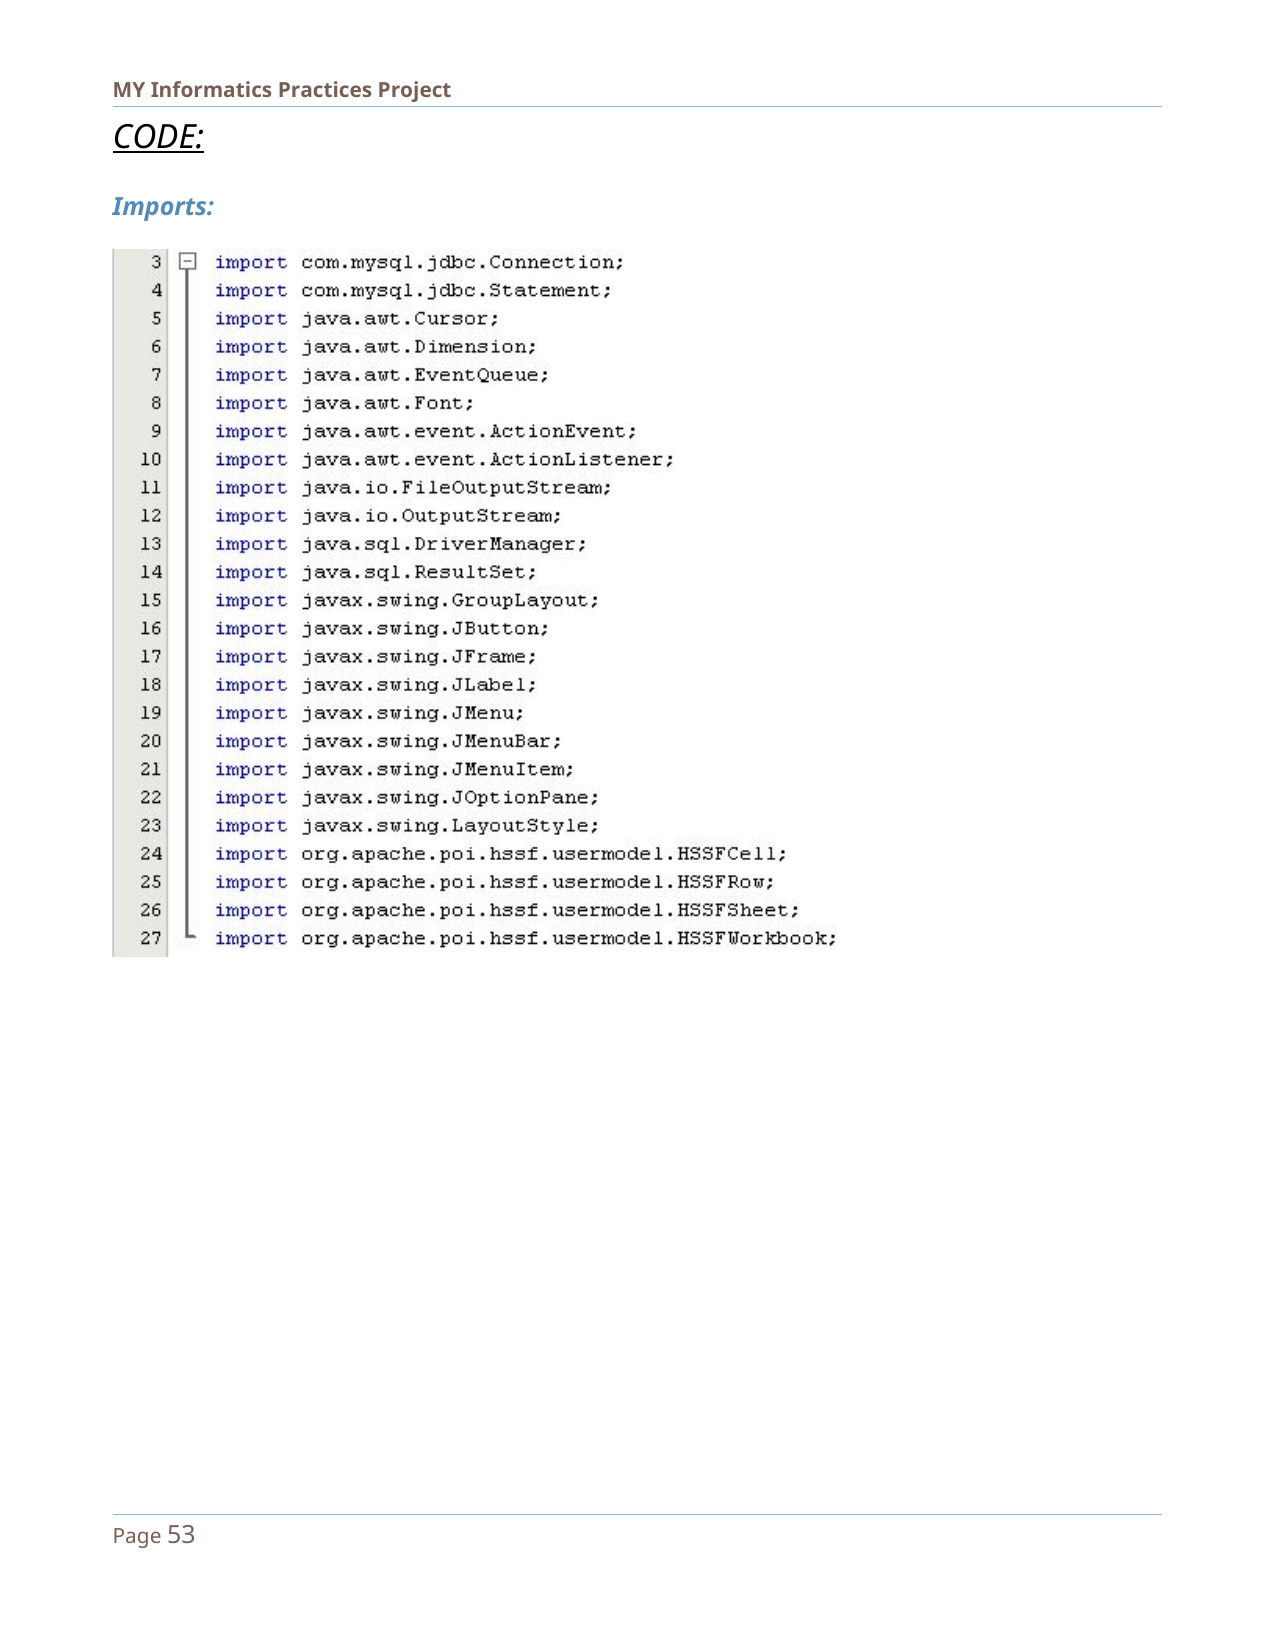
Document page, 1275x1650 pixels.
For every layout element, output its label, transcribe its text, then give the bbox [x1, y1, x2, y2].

text Imports: [112, 188, 1162, 222]
picture [112, 249, 960, 957]
text CODE: [112, 112, 1162, 158]
